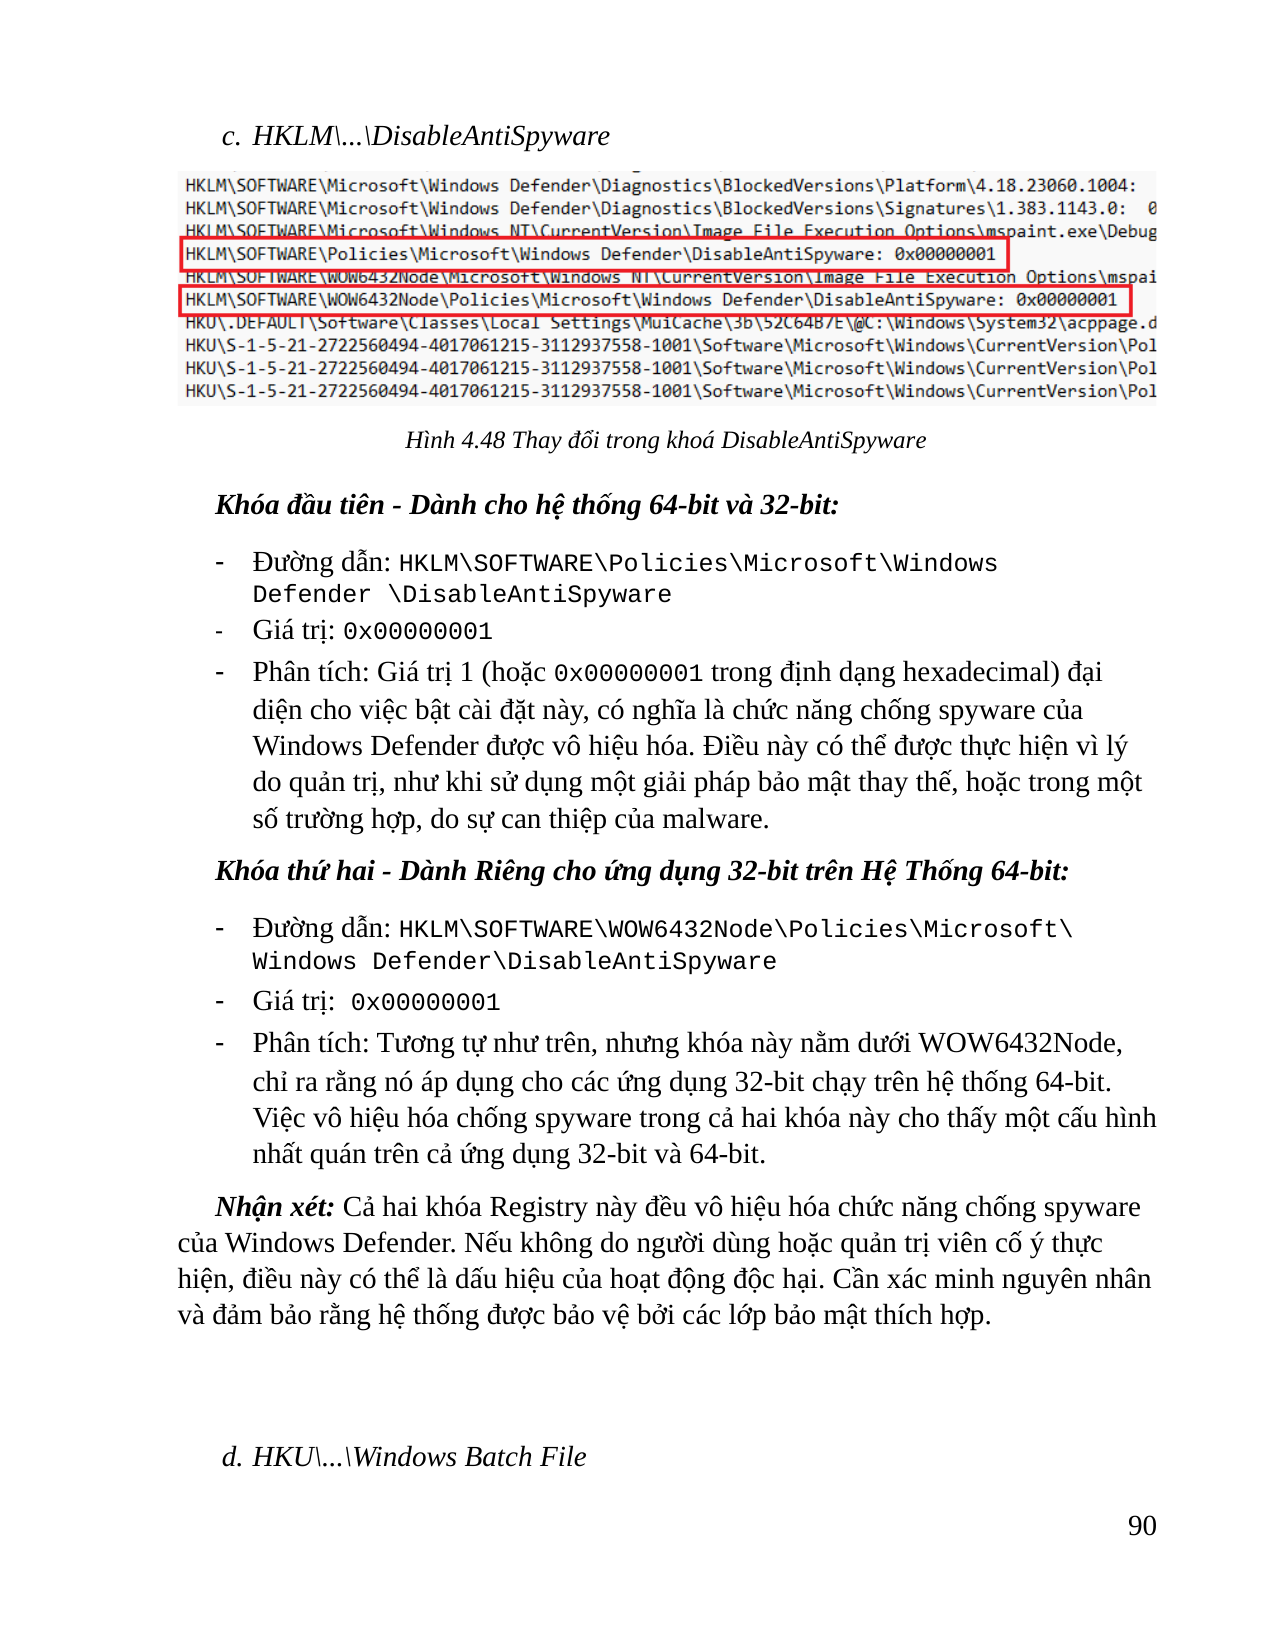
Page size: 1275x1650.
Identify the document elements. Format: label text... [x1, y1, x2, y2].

text Hình 4.48 Thay đổi trong khoá DisableAntiSpyware [177, 425, 1157, 454]
list Phân tích: Tương tự như trên, nhưng khóa này nằm dưới WOW6432Node, chỉ ra rằng nó áp dụng cho các ứng dụng 32-bit chạy trên hệ thống 64-bit. Việc vô hiệu hóa chống spyware trong cả hai khóa này cho thấy một cấu hình nhất quán trên cả ứng dụng 32-bit và 64-bit. [215, 1022, 1157, 1170]
picture [177, 171, 1157, 406]
list HKU\...\Windows Batch File [222, 1439, 1157, 1473]
text Khóa đầu tiên - Dành cho hệ thống 64-bit và 32-bit: [177, 487, 1157, 521]
list Giá trị: 0x00000001 [215, 979, 1157, 1018]
list Đường dẫn: HKLM\SOFTWARE\Policies\Microsoft\Windows Defender \DisableAntiSpyware [215, 540, 1157, 610]
text Khóa thứ hai - Dành Riêng cho ứng dụng 32-bit trên Hệ Thống 64-bit: [177, 853, 1157, 887]
list Phân tích: Giá trị 1 (hoặc 0x00000001 trong định dạng hexadecimal) đại diện cho việc bật cài đặt này, có nghĩa là chức năng chống spyware của Windows Defender được vô hiệu hóa. Điều này có thể được thực hiện vì lý do quản trị, như khi sử dụng một giải pháp bảo mật thay thế, hoặc trong một số trường hợp, do sự can thiệp của malware. [215, 650, 1157, 834]
text Nhận xét: Cả hai khóa Registry này đều vô hiệu hóa chức năng chống spyware của Windows Defender. Nếu không do người dùng hoặc quản trị viên cố ý thực hiện, điều này có thể là dấu hiệu của hoạt động độc hại. Cần xác minh nguyên nhân và đảm bảo rằng hệ thống được bảo vệ bởi các lớp bảo mật thích hợp. [177, 1189, 1157, 1331]
list HKLM\...\DisableAntiSpyware [222, 118, 1157, 152]
list Đường dẫn: HKLM\SOFTWARE\WOW6432Node\Policies\Microsoft\Windows Defender\DisableAntiSpyware [215, 906, 1157, 977]
list Giá trị: 0x00000001 [215, 612, 1157, 647]
